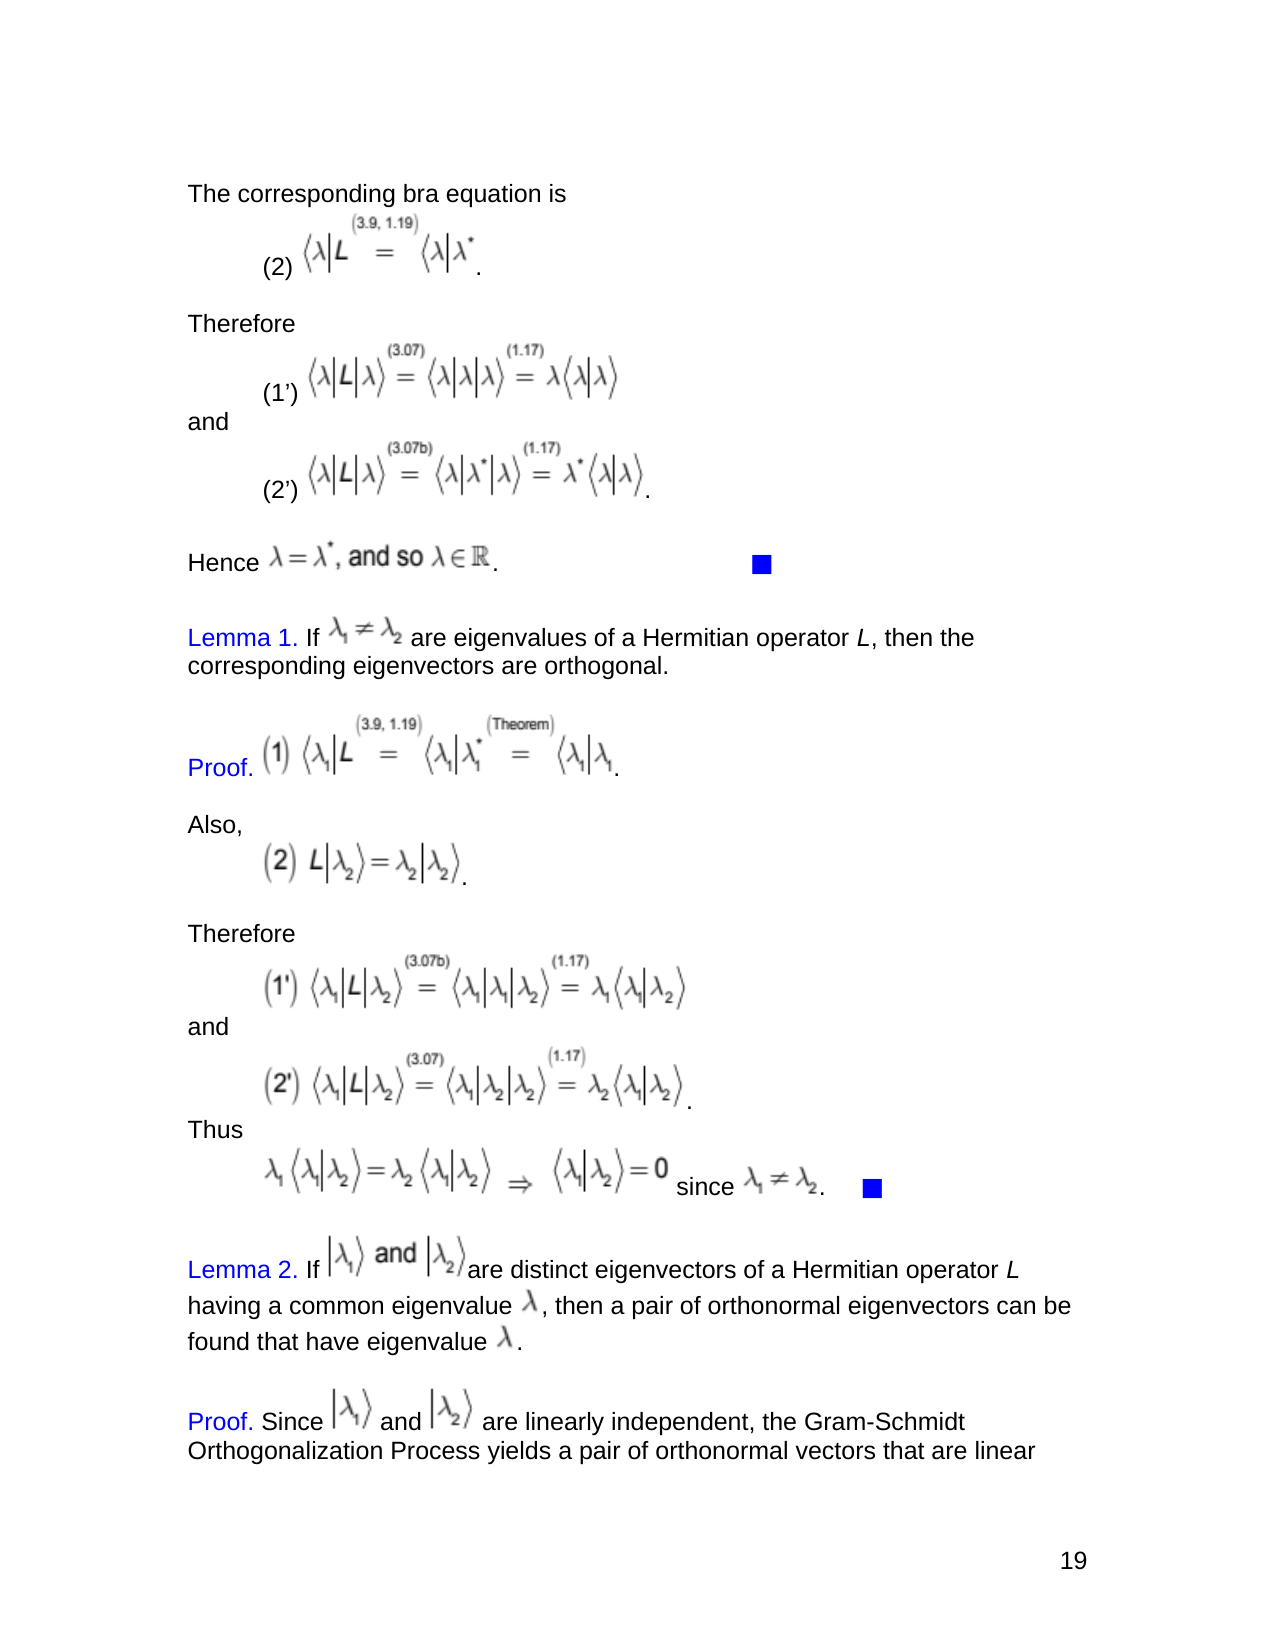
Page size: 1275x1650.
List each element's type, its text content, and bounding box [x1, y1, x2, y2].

text Proof. . [187, 709, 1087, 782]
text . [187, 839, 1087, 891]
text Hence . ■ [187, 533, 1087, 579]
text Therefore [187, 309, 1087, 338]
text Lemma 2. If are distinct eigenvectors of a Hermitian operator L having a common eigenvalue , then a pair of orthonormal eigenvectors can be found that have eigenvalue . [187, 1232, 1087, 1356]
text The corresponding bra equation is [187, 179, 1087, 207]
text Thus [187, 1115, 1087, 1144]
text and [187, 407, 1087, 435]
text since . ■ [187, 1144, 1087, 1203]
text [187, 1384, 1087, 1465]
text (1’) [187, 338, 1087, 407]
text and [187, 1012, 1087, 1040]
text (2) . [187, 207, 1087, 280]
text (2’) . [187, 435, 1087, 504]
text . [187, 1040, 1087, 1115]
text Also, [187, 810, 1087, 839]
text Therefore [187, 919, 1087, 948]
text Lemma 1. If are eigenvalues of a Hermitian operator L, then the corresponding eigenvectors are orthogonal. [187, 607, 1087, 680]
